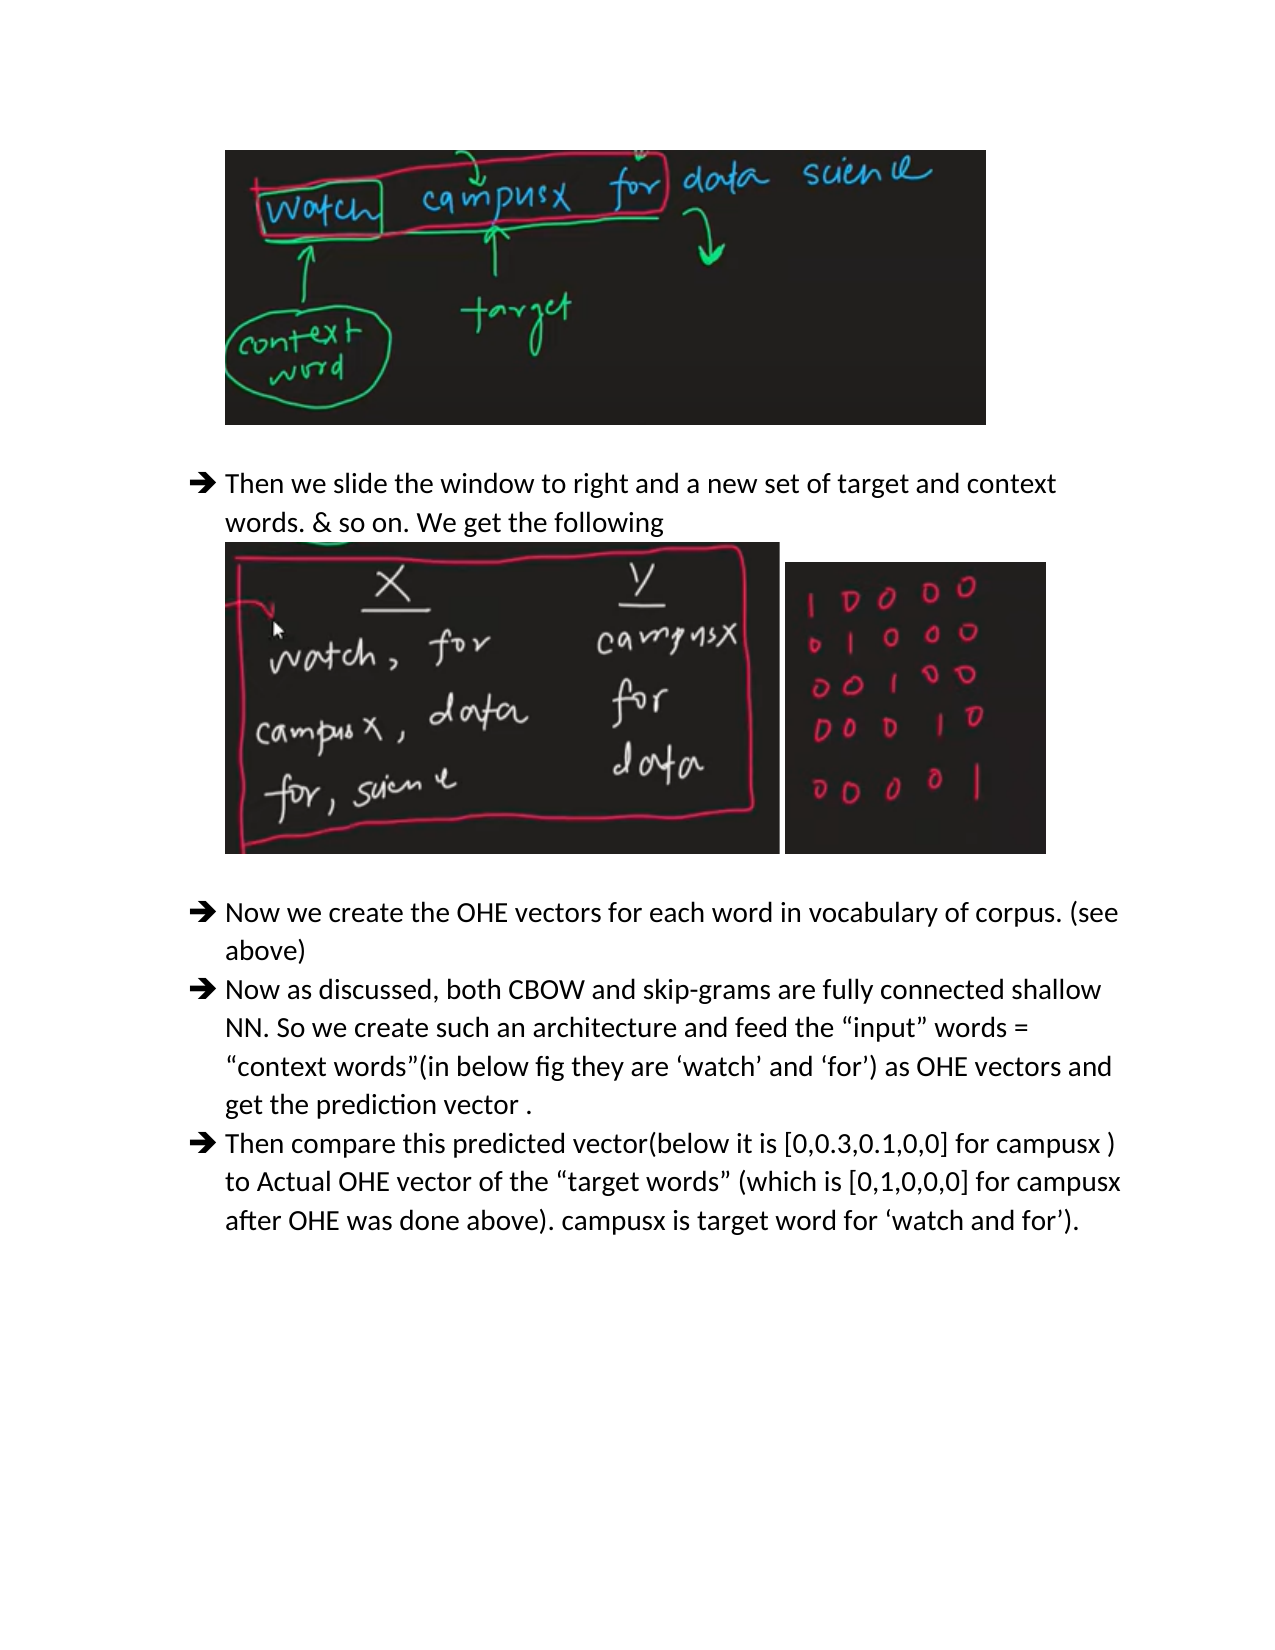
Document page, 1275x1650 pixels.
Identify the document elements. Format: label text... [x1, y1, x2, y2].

picture [225, 150, 986, 425]
picture [785, 562, 1046, 854]
list Then compare this predicted vector(below it is [0,0.3,0.1,0,0] for campusx ) to Actual OHE vector of the “target words” (which is [0,1,0,0,0] for campusx after OHE was done above). campusx is target word for ‘watch and for’). [187, 1125, 1125, 1237]
picture [225, 542, 780, 854]
list Now as discussed, both CBOW and skip-grams are fully connected shallow NN. So we create such an architecture and feed the “input” words = “context words”(in below fig they are ‘watch’ and ‘for’) as OHE vectors and get the prediction vector . [187, 971, 1125, 1122]
list Then we slide the window to right and a new set of target and context words. & so on. We get the following [187, 466, 1125, 540]
list Now we create the OHE vectors for each word in vocabulary of corpus. (see above) [187, 894, 1125, 968]
